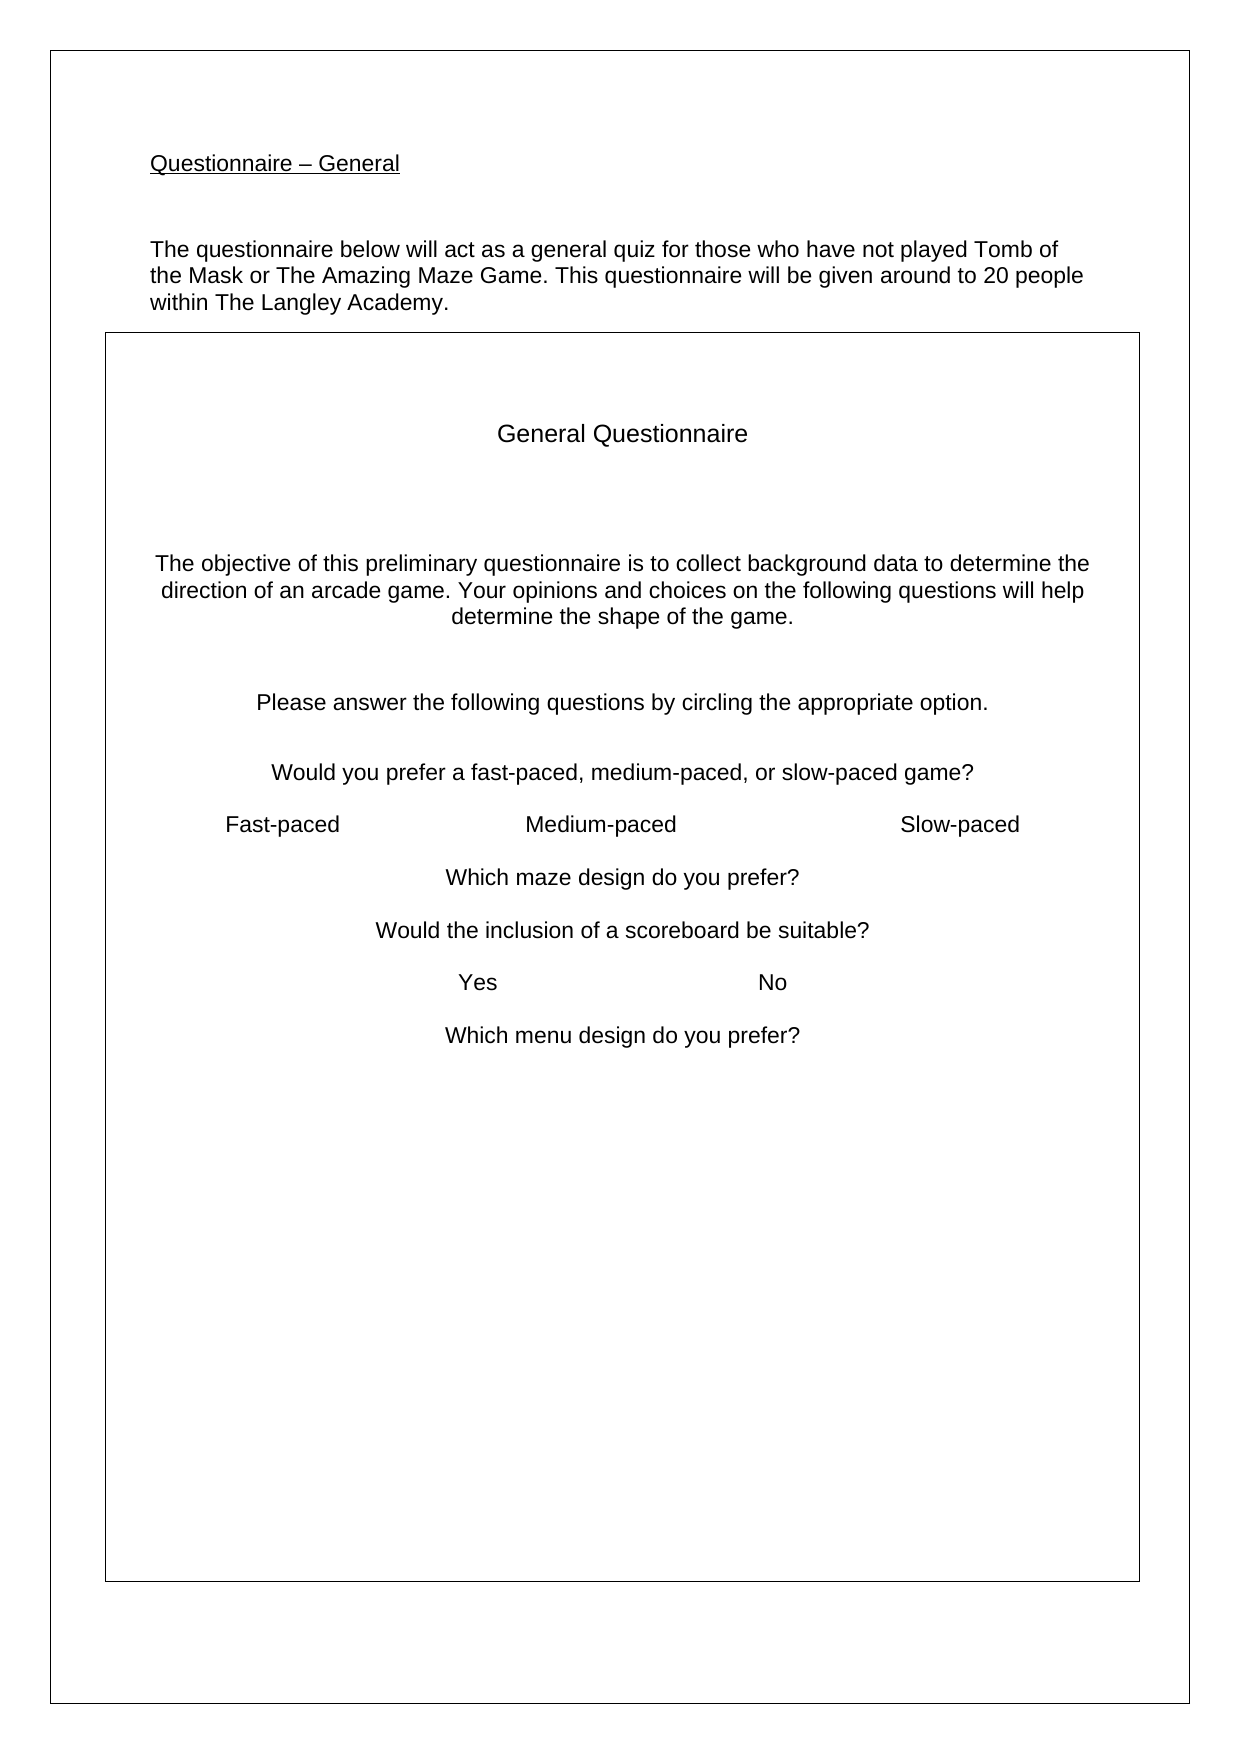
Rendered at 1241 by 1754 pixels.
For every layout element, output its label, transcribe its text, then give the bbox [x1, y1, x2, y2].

text Questionnaire – General [150, 150, 1090, 176]
text The questionnaire below will act as a general quiz for those who have not played Tomb of the Mask or The Amazing Maze Game. This questionnaire will be given around to 20 people within The Langley Academy. [150, 236, 1090, 315]
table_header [106, 333, 1139, 1581]
